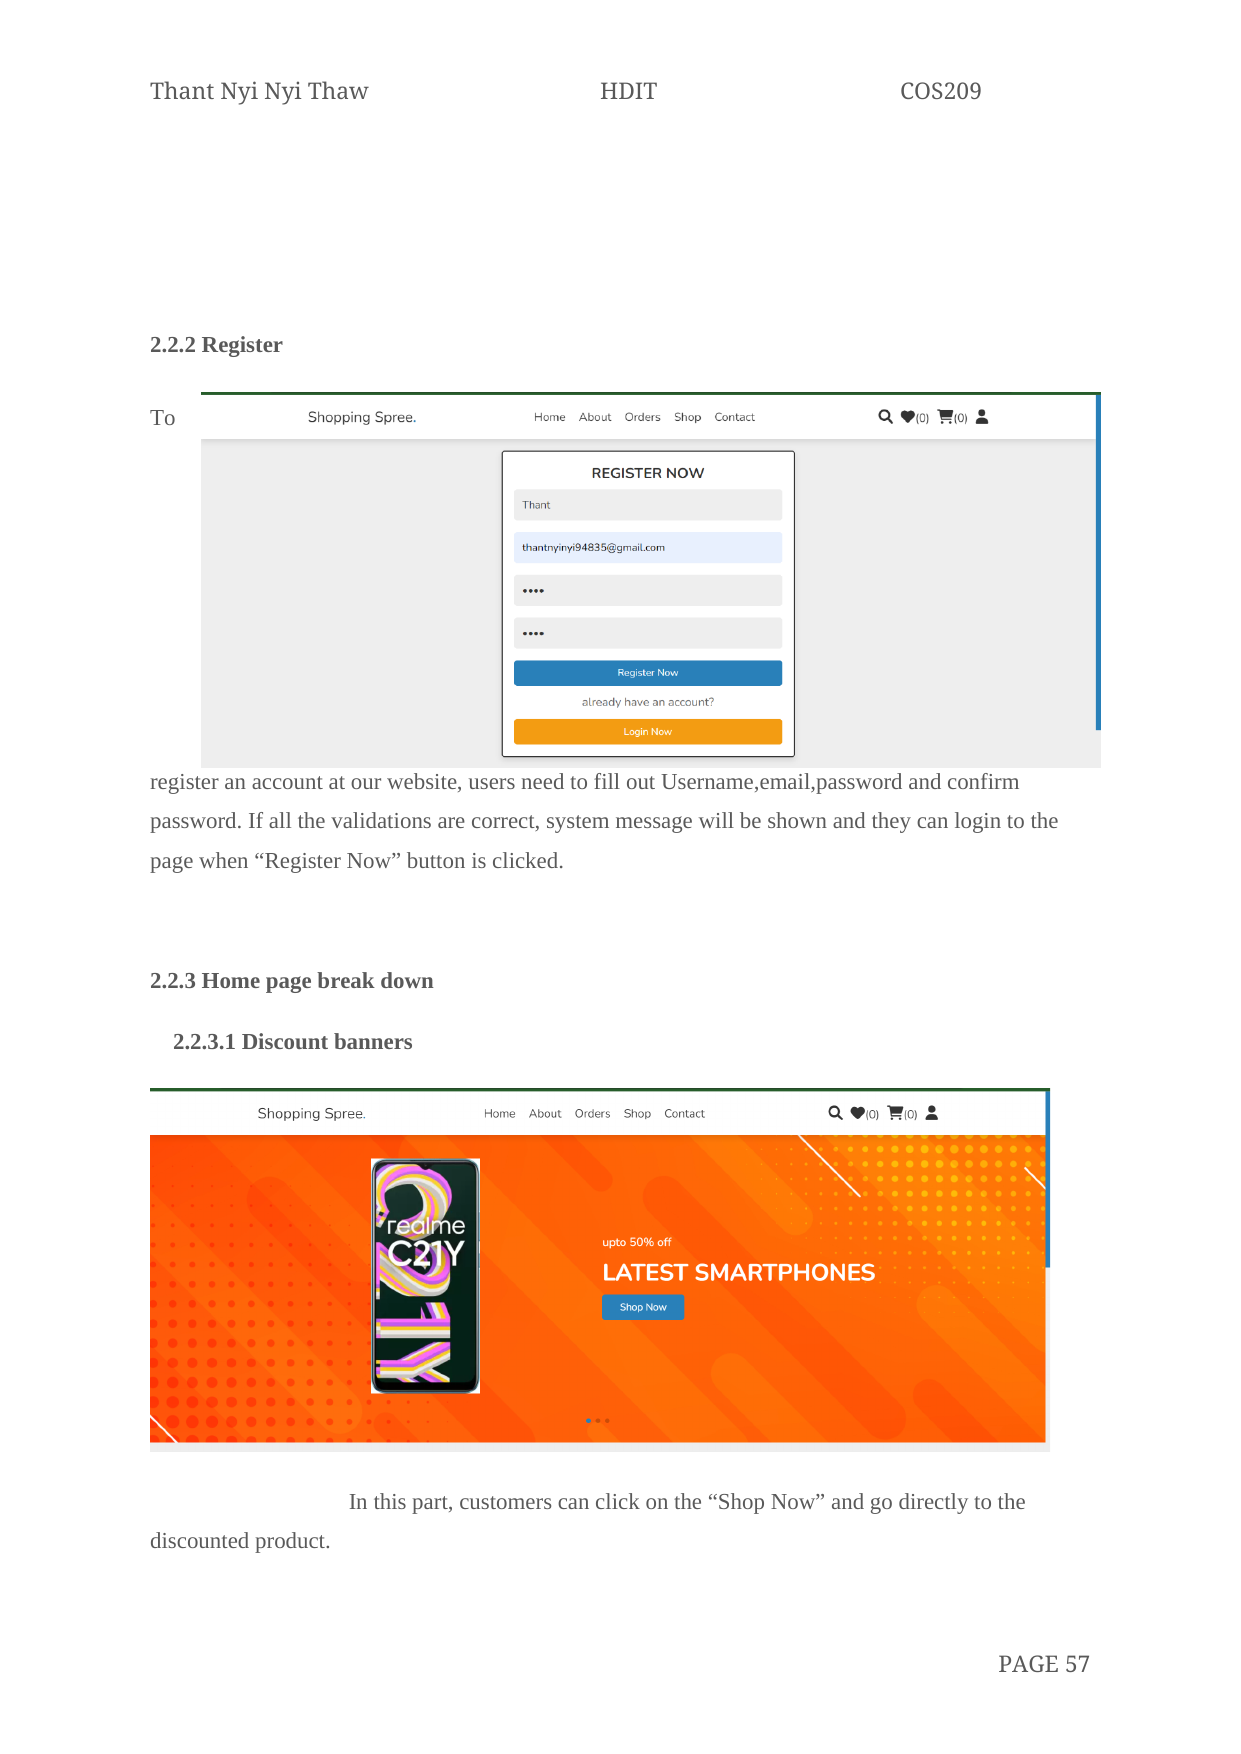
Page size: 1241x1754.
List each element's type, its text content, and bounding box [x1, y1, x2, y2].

text 2.2.2 Register [150, 331, 1090, 357]
text 2.2.3 Home page break down [150, 968, 1090, 994]
picture [201, 392, 1101, 768]
text 2.2.3.1 Discount banners [150, 1028, 1090, 1054]
text In this part, customers can click on the “Shop Now” and go directly to the discounted product. [150, 1488, 1090, 1554]
picture [150, 1088, 1050, 1452]
